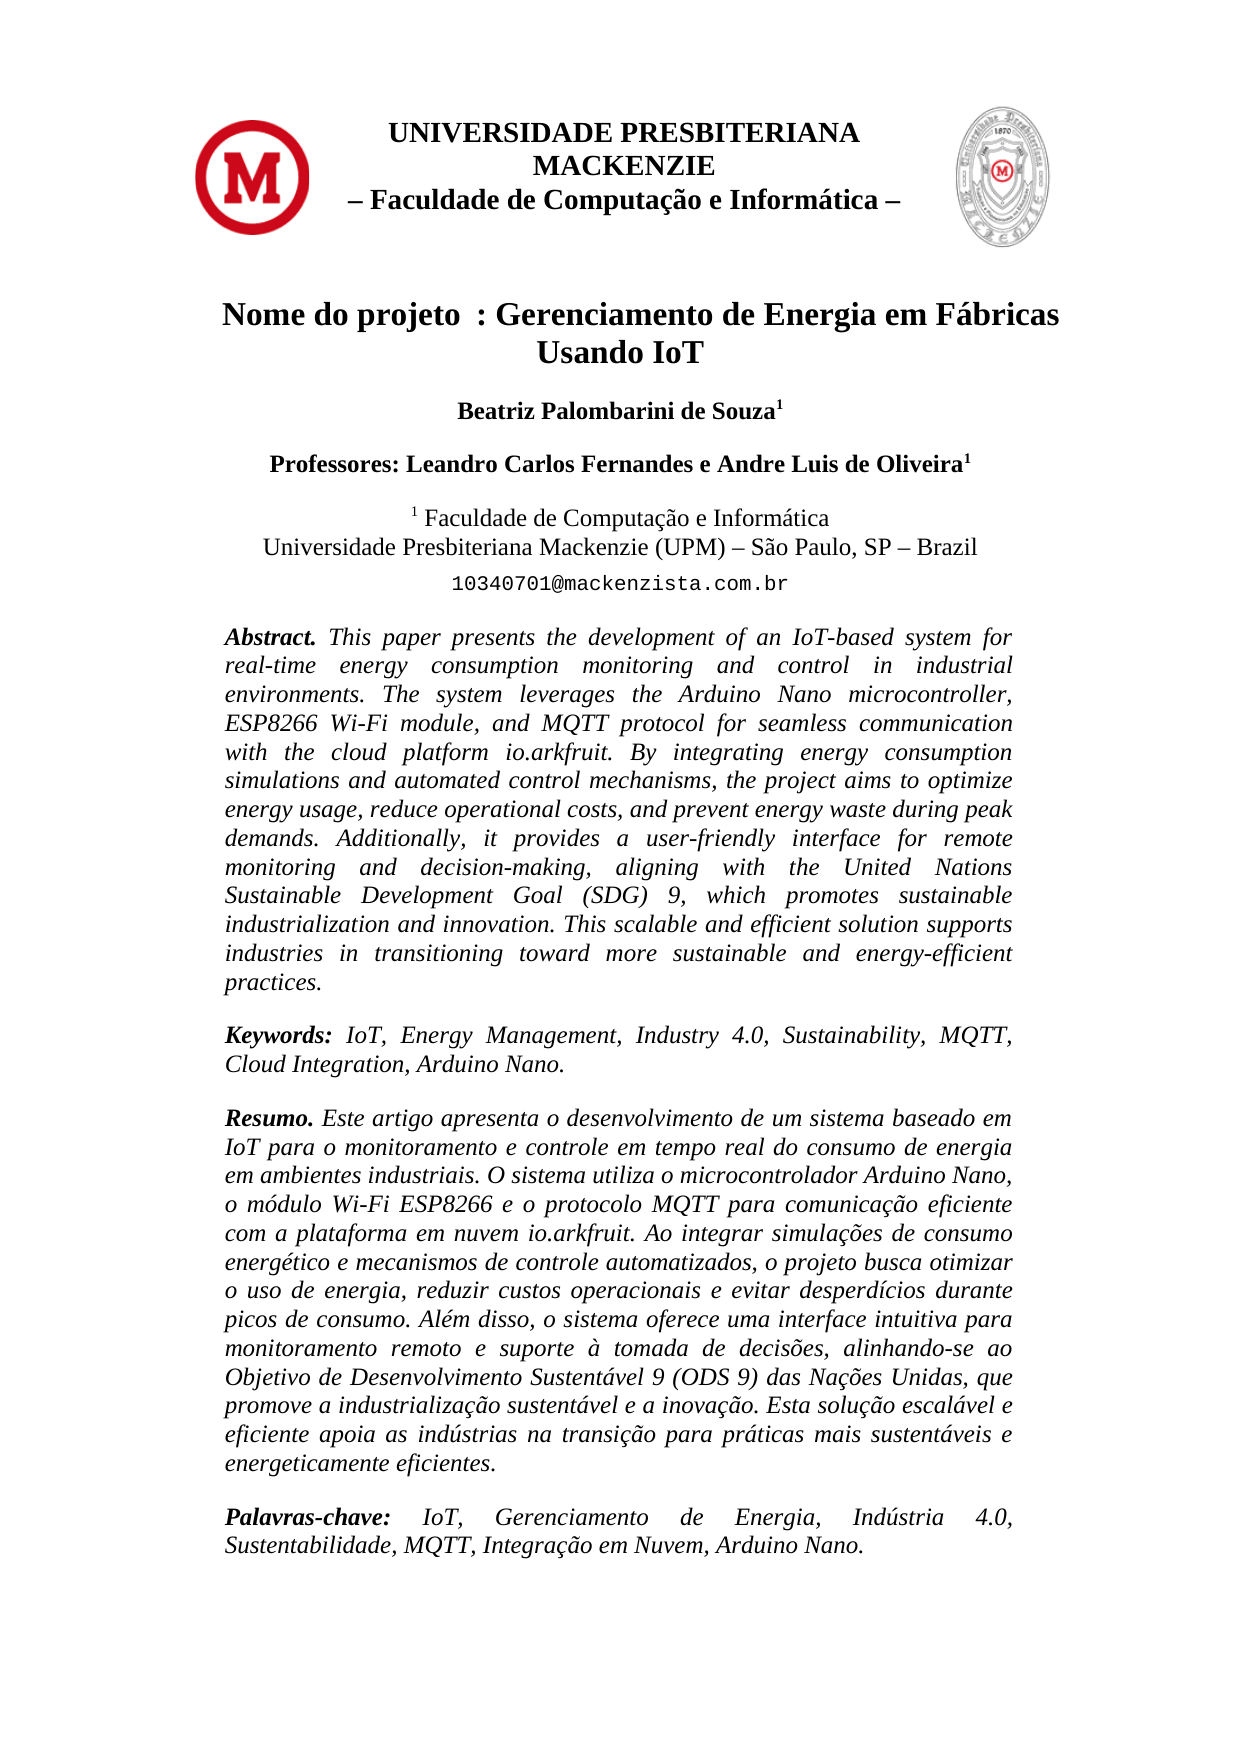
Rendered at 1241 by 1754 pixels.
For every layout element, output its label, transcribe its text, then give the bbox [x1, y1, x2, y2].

picture [195, 120, 310, 235]
text 1 Faculdade de Computação e Informática Universidade Presbiteriana Mackenzie (UPM) – São Paulo, SP – Brazil [177, 503, 1063, 561]
text 10340701@mackenzista.com.br [177, 573, 1063, 597]
text Abstract. This paper presents the development of an IoT-based system for real-time energy consumption monitoring and control in industrial environments. The system leverages the Arduino Nano microcontroller, ESP8266 Wi-Fi module, and MQTT protocol for seamless communication with the cloud platform io.arkfruit. By integrating energy consumption simulations and automated control mechanisms, the project aims to optimize energy usage, reduce operational costs, and prevent energy waste during peak demands. Additionally, it provides a user-friendly interface for remote monitoring and decision-making, aligning with the United Nations Sustainable Development Goal (SDG) 9, which promotes sustainable industrialization and innovation. This scalable and efficient solution supports industries in transitioning toward more sustainable and energy-efficient practices. [224, 622, 1016, 996]
picture [939, 100, 1065, 255]
text Keywords: IoT, Energy Management, Industry 4.0, Sustainability, MQTT, Cloud Integration, Arduino Nano. [224, 1021, 1016, 1078]
text Beatriz Palombarini de Souza1 [177, 396, 1063, 424]
text Palavras-chave: IoT, Gerenciamento de Energia, Indústria 4.0, Sustentabilidade, MQTT, Integração em Nuvem, Arduino Nano. [224, 1502, 1016, 1559]
text Resumo. Este artigo apresenta o desenvolvimento de um sistema baseado em IoT para o monitoramento e controle em tempo real do consumo de energia em ambientes industriais. O sistema utiliza o microcontrolador Arduino Nano, o módulo Wi-Fi ESP8266 e o protocolo MQTT para comunicação eficiente com a plataforma em nuvem io.arkfruit. Ao integrar simulações de consumo energético e mecanismos de controle automatizados, o projeto busca otimizar o uso de energia, reduzir custos operacionais e evitar desperdícios durante picos de consumo. Além disso, o sistema oferece uma interface intuitiva para monitoramento remoto e suporte à tomada de decisões, alinhando-se ao Objetivo de Desenvolvimento Sustentável 9 (ODS 9) das Nações Unidas, que promove a industrialização sustentável e a inovação. Esta solução escalável e eficiente apoia as indústrias na transição para práticas mais sustentáveis e energeticamente eficientes. [224, 1103, 1016, 1477]
text Professores: Leandro Carlos Fernandes e Andre Luis de Oliveira1 [177, 449, 1063, 478]
title Nome do projeto : Gerenciamento de Energia em Fábricas Usando IoT [177, 294, 1063, 371]
